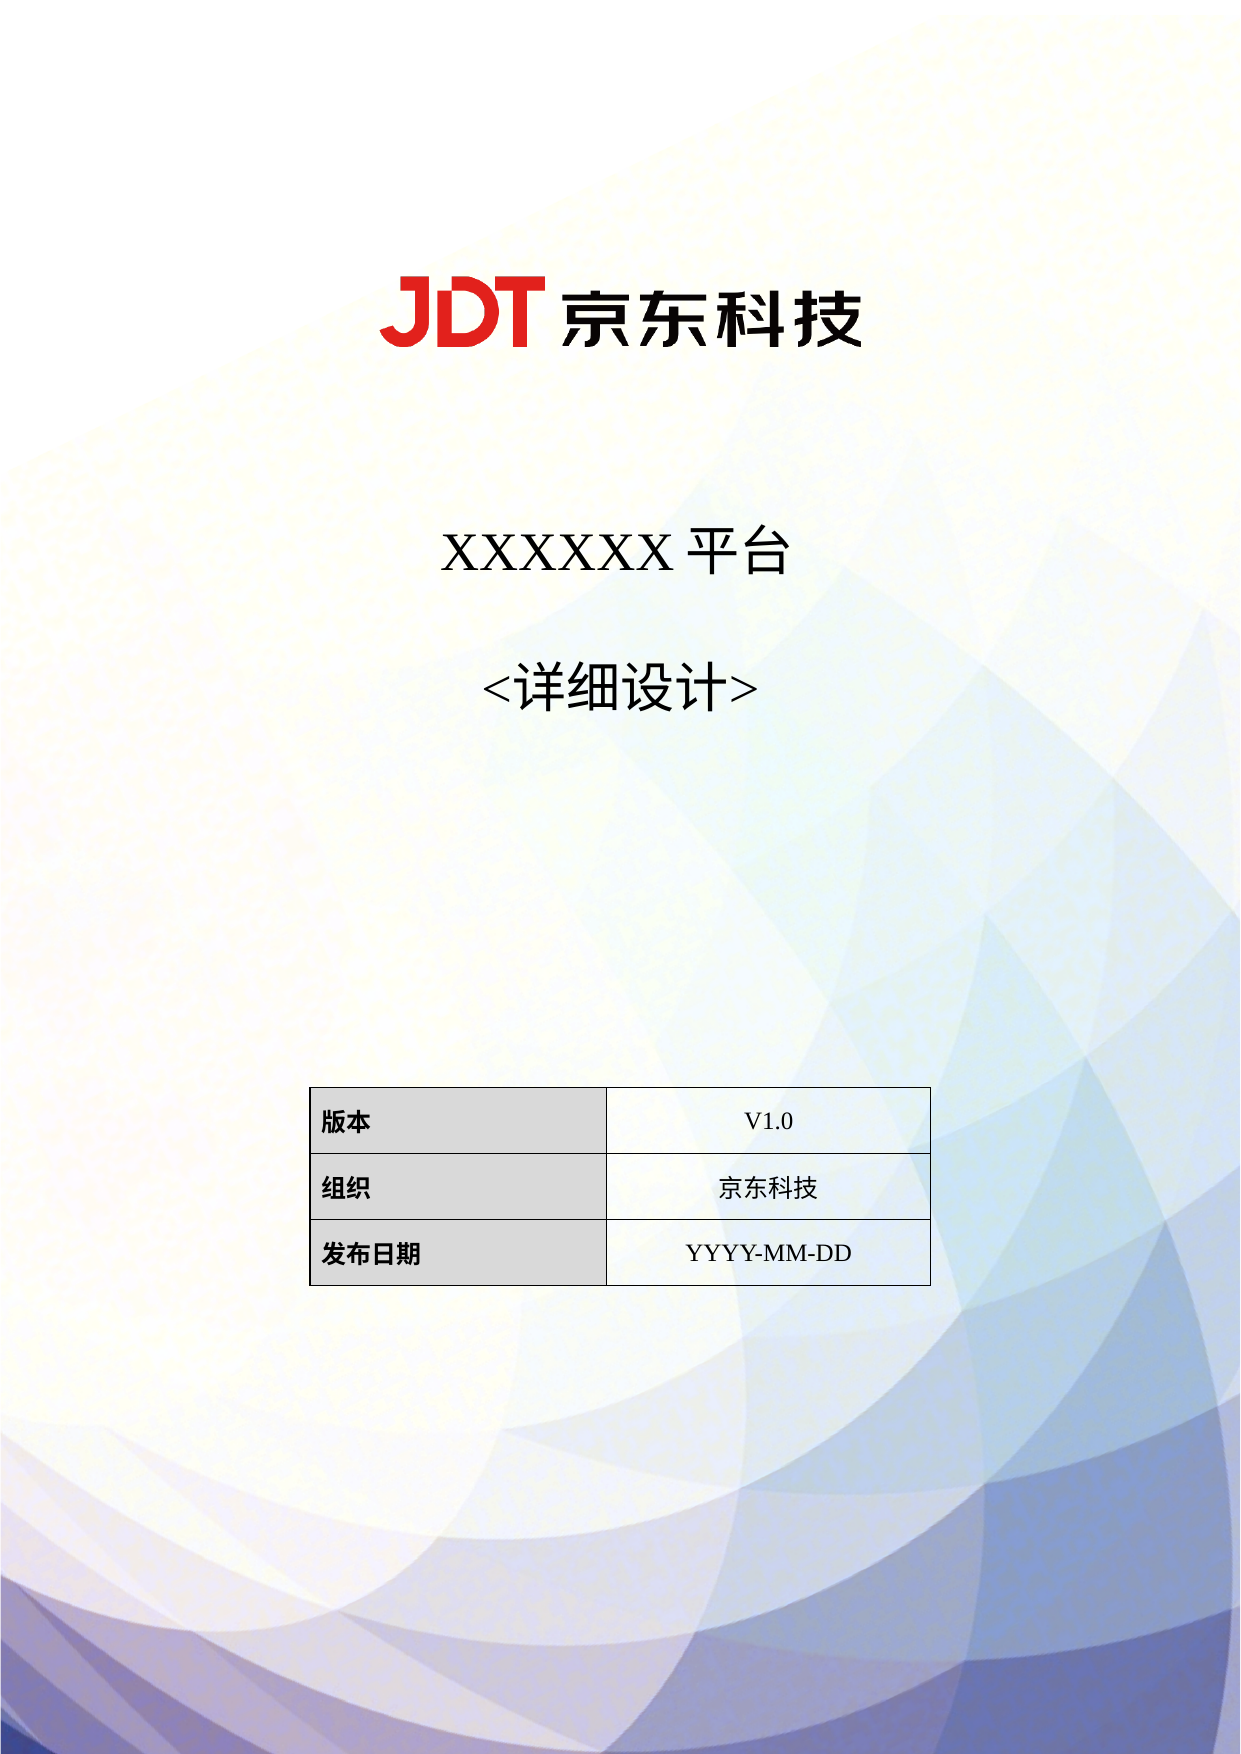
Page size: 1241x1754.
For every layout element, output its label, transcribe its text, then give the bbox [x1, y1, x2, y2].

table_header V1.0 [607, 1088, 930, 1153]
table_cell 京东科技 [607, 1154, 930, 1219]
text <详细设计> [177, 635, 1063, 732]
text XXXXXX平台 [396, 498, 1063, 596]
table_cell YYYY-MM-DD [607, 1220, 930, 1285]
table_cell 组织 [311, 1154, 606, 1219]
table_cell 发布日期 [311, 1220, 606, 1285]
picture [0, 15, 1241, 1754]
table_header 版本 [311, 1088, 606, 1153]
